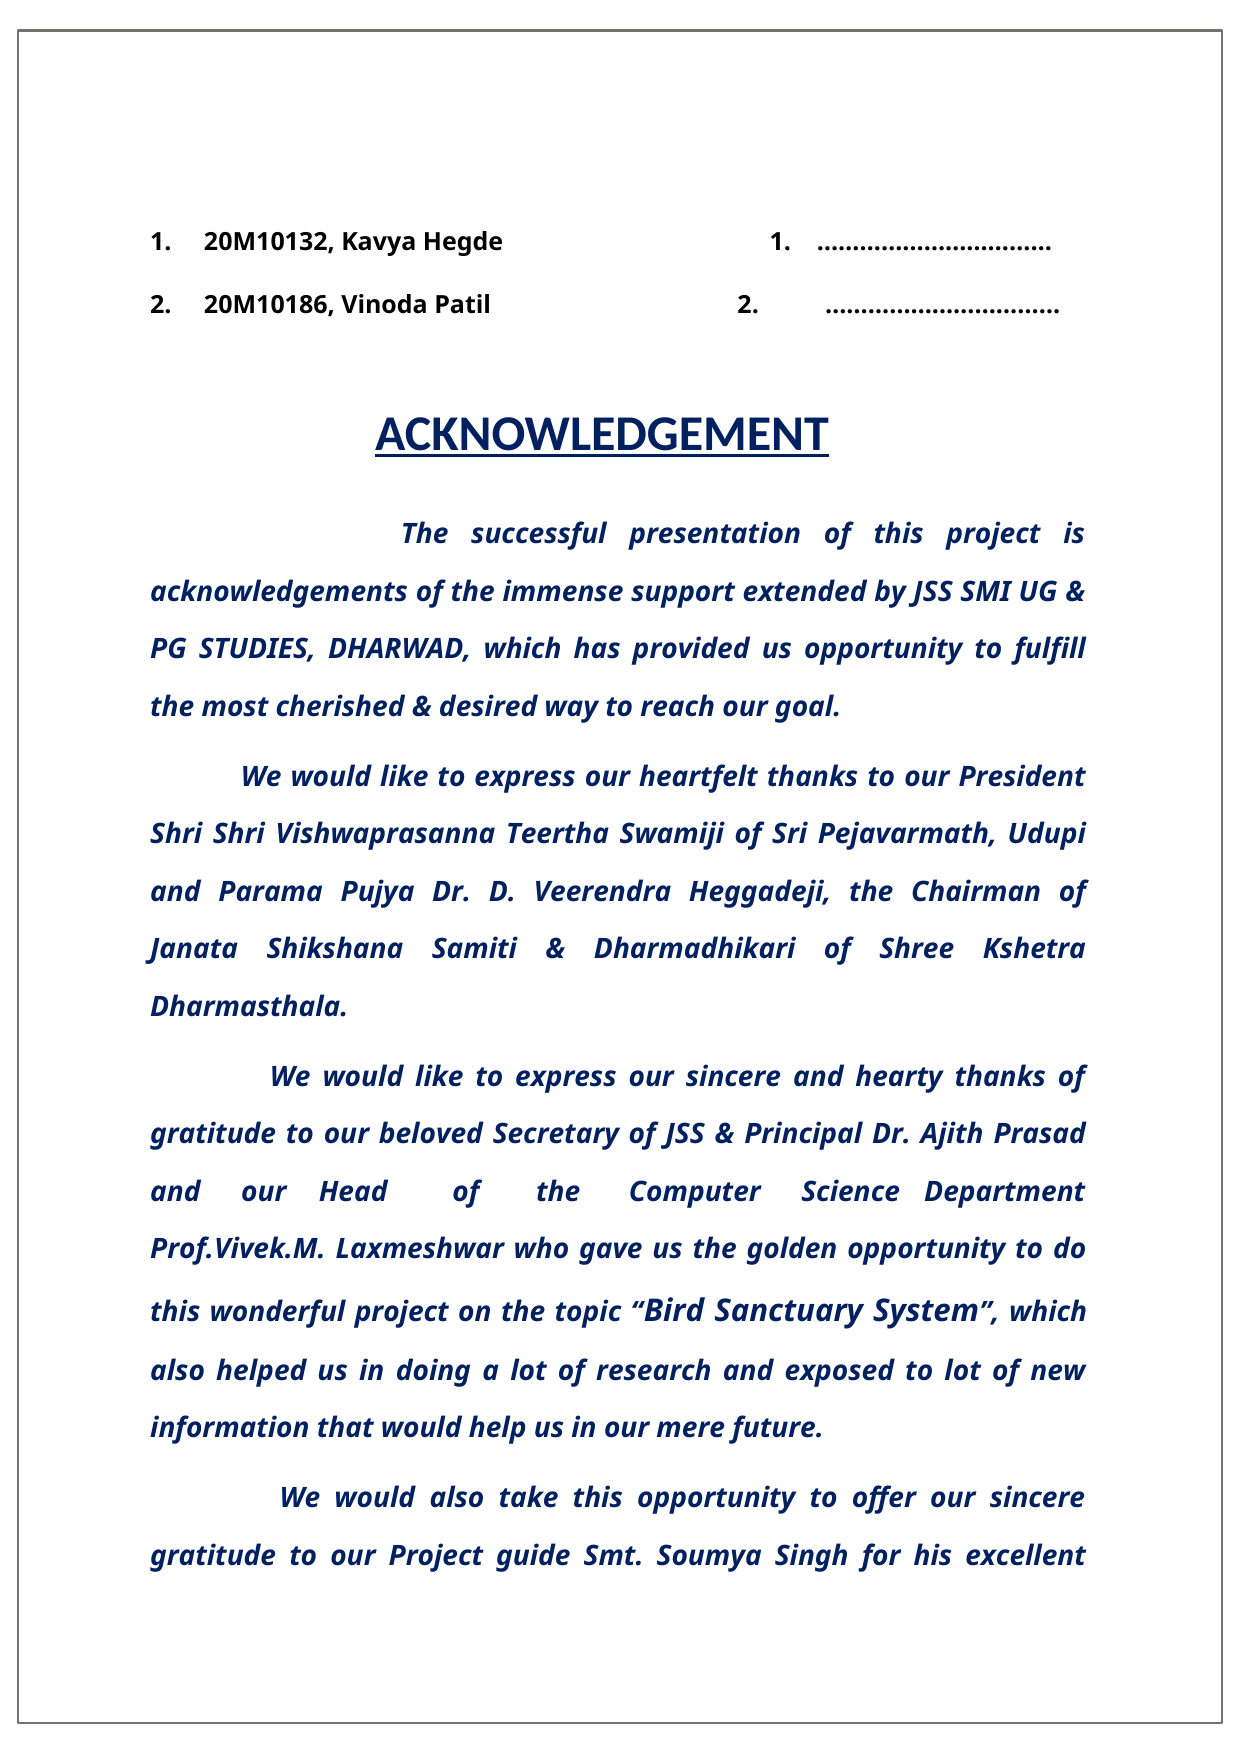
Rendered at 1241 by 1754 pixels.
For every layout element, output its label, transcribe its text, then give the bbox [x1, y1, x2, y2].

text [150, 1478, 1090, 1573]
text The successful presentation of this project is acknowledgements of the immense support extended by JSS SMI UG & PG STUDIES, DHARWAD, which has provided us opportunity to fulfill the most cherished & desired way to reach our goal. [150, 514, 1090, 725]
text ACKNOWLEDGEMENT [300, 402, 1090, 463]
text 2. 20M10186, Vinoda Patil 2. …………………………… [150, 287, 1090, 372]
text 1. 20M10132, Kavya Hegde 1. …………………………… [150, 224, 1090, 258]
text We would like to express our sincere and hearty thanks of gratitude to our beloved Secretary of JSS & Principal Dr. Ajith Prasad and our Head of the Computer Science Department Prof.Vivek.M. Laxmeshwar who gave us the golden opportunity to do this wonderful project on the topic “Bird Sanctuary System”, which also helped us in doing a lot of research and exposed to lot of new information that would help us in our mere future. [150, 1056, 1090, 1446]
text We would like to express our heartfelt thanks to our President Shri Shri Vishwaprasanna Teertha Swamiji of Sri Pejavarmath, Udupi and Parama Pujya Dr. D. Veerendra Heggadeji, the Chairman of Janata Shikshana Samiti & Dharmadhikari of Shree Kshetra Dharmasthala. [150, 756, 1090, 1025]
